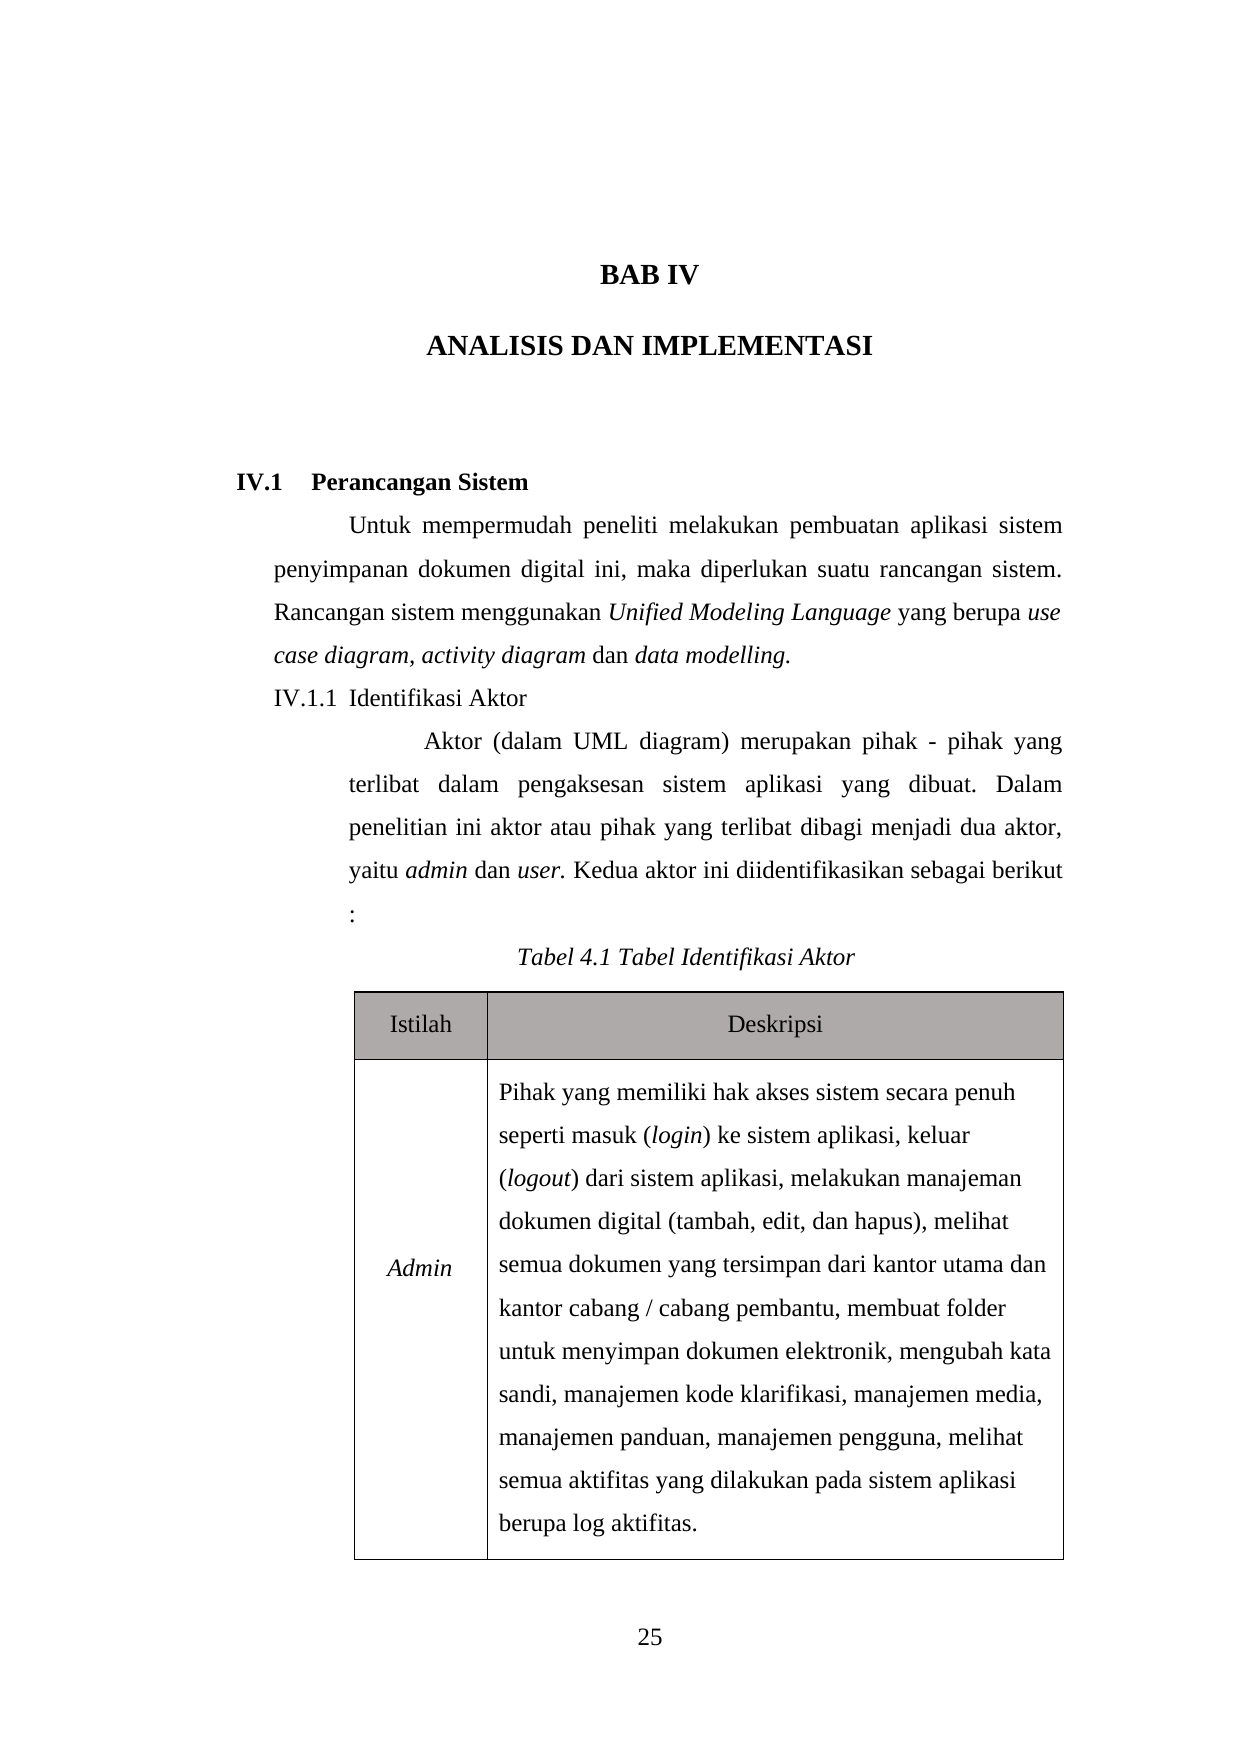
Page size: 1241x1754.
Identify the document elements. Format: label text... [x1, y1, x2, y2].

table_cell Pihak yang memiliki hak akses sistem secara penuh seperti masuk (login) ke sistem aplikasi, keluar (logout) dari sistem aplikasi, melakukan manajeman dokumen digital (tambah, edit, dan hapus), melihat semua dokumen yang tersimpan dari kantor utama dan kantor cabang / cabang pembantu, membuat folder untuk menyimpan dokumen elektronik, mengubah kata sandi, manajemen kode klarifikasi, manajemen media, manajemen panduan, manajemen pengguna, melihat semua aktifitas yang dilakukan pada sistem aplikasi berupa log aktifitas. [488, 1060, 1063, 1558]
subtitle Perancangan Sistem [236, 467, 1063, 496]
subtitle ANALISIS DAN IMPLEMENTASI [236, 328, 1063, 362]
text Aktor (dalam UML diagram) merupakan pihak - pihak yang terlibat dalam pengaksesan sistem aplikasi yang dibuat. Dalam penelitian ini aktor atau pihak yang terlibat dibagi menjadi dua aktor, yaitu admin dan user. Kedua aktor ini diidentifikasikan sebagai berikut : [348, 726, 1063, 927]
text Untuk mempermudah peneliti melakukan pembuatan aplikasi sistem penyimpanan dokumen digital ini, maka diperlukan suatu rancangan sistem. Rancangan sistem menggunakan Unified Modeling Language yang berupa use case diagram, activity diagram dan data modelling. [273, 511, 1063, 669]
table_header Deskripsi [488, 993, 1063, 1059]
subtitle Identifikasi Aktor [273, 683, 1063, 712]
text Tabel 4.1 Tabel Identifikasi Aktor [236, 942, 1063, 971]
table_header Istilah [355, 993, 487, 1059]
table_cell Admin [355, 1060, 487, 1558]
subtitle BAB IV [236, 257, 1063, 291]
